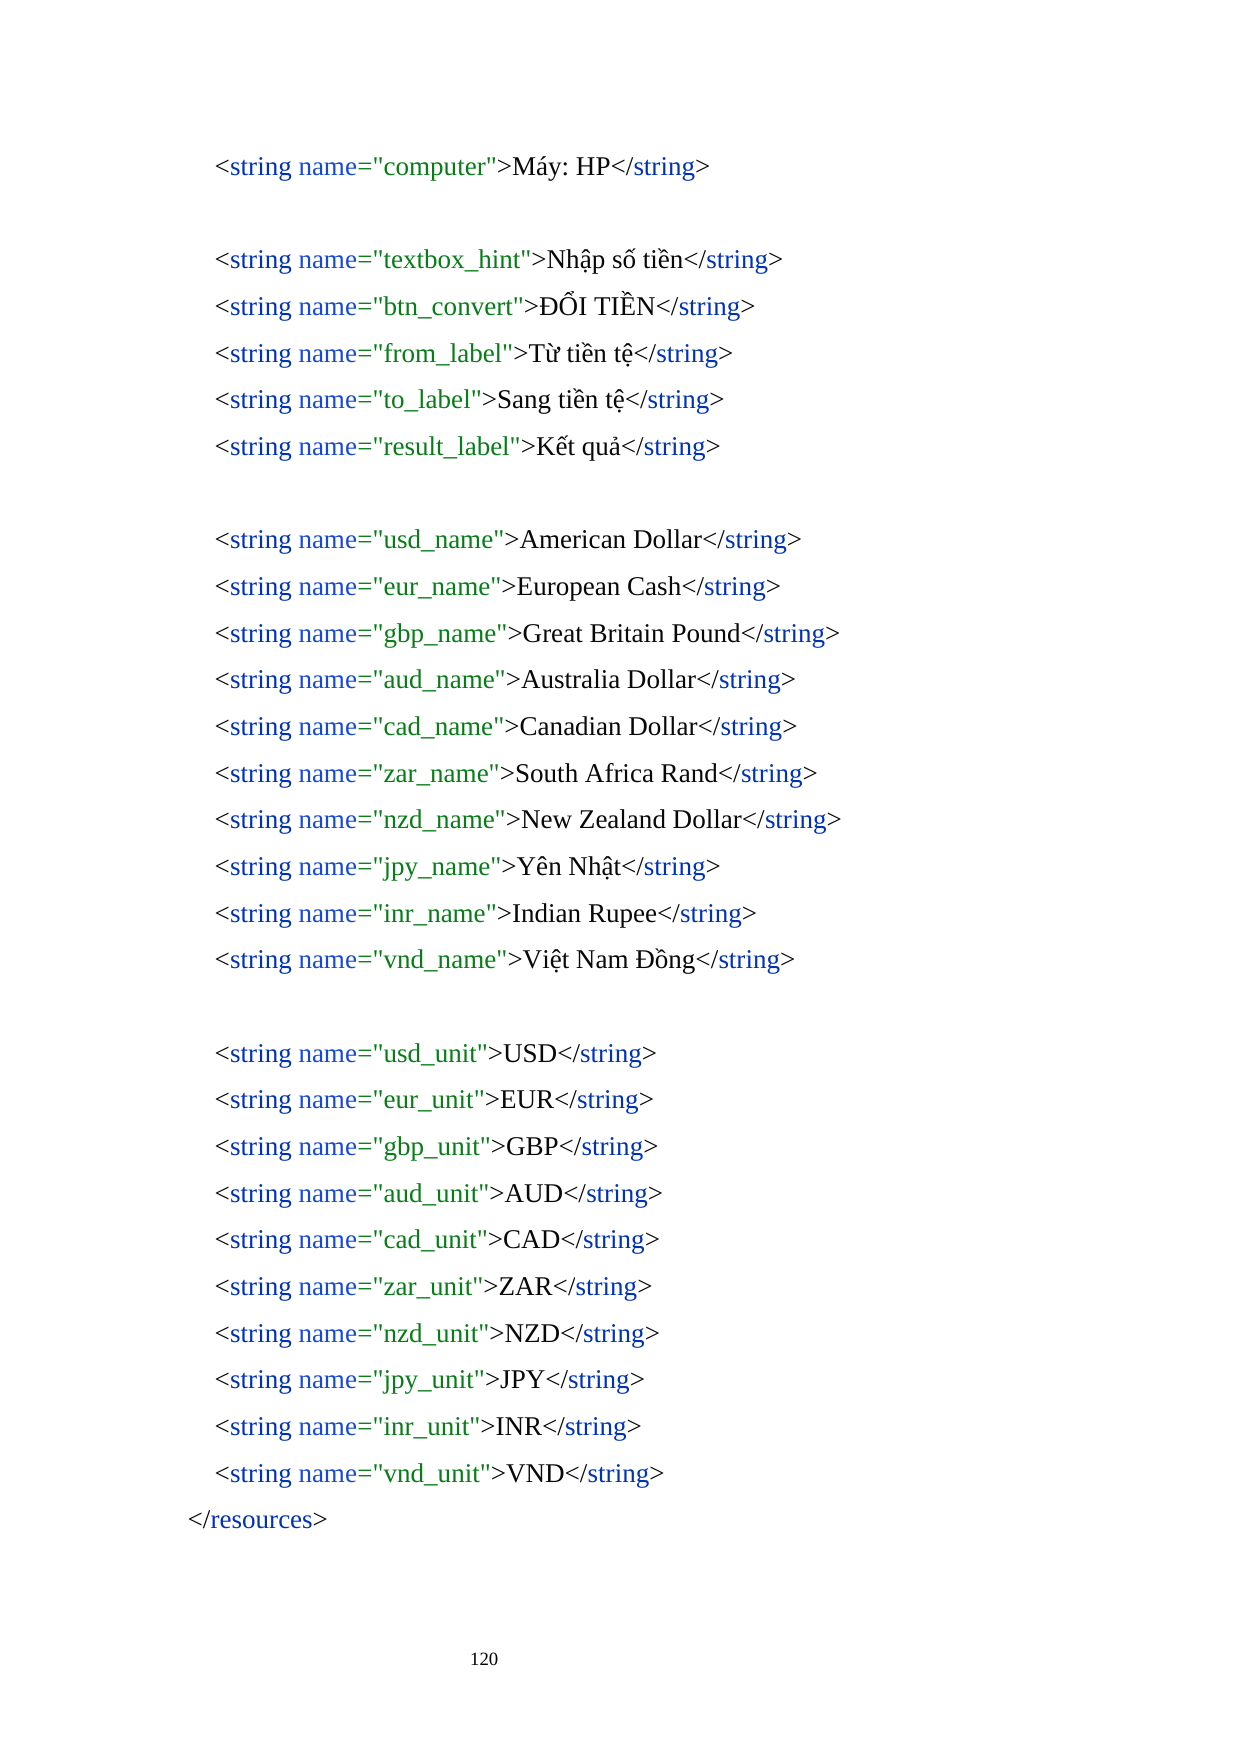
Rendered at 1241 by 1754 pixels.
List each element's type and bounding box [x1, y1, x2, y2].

text [187, 150, 1053, 1534]
